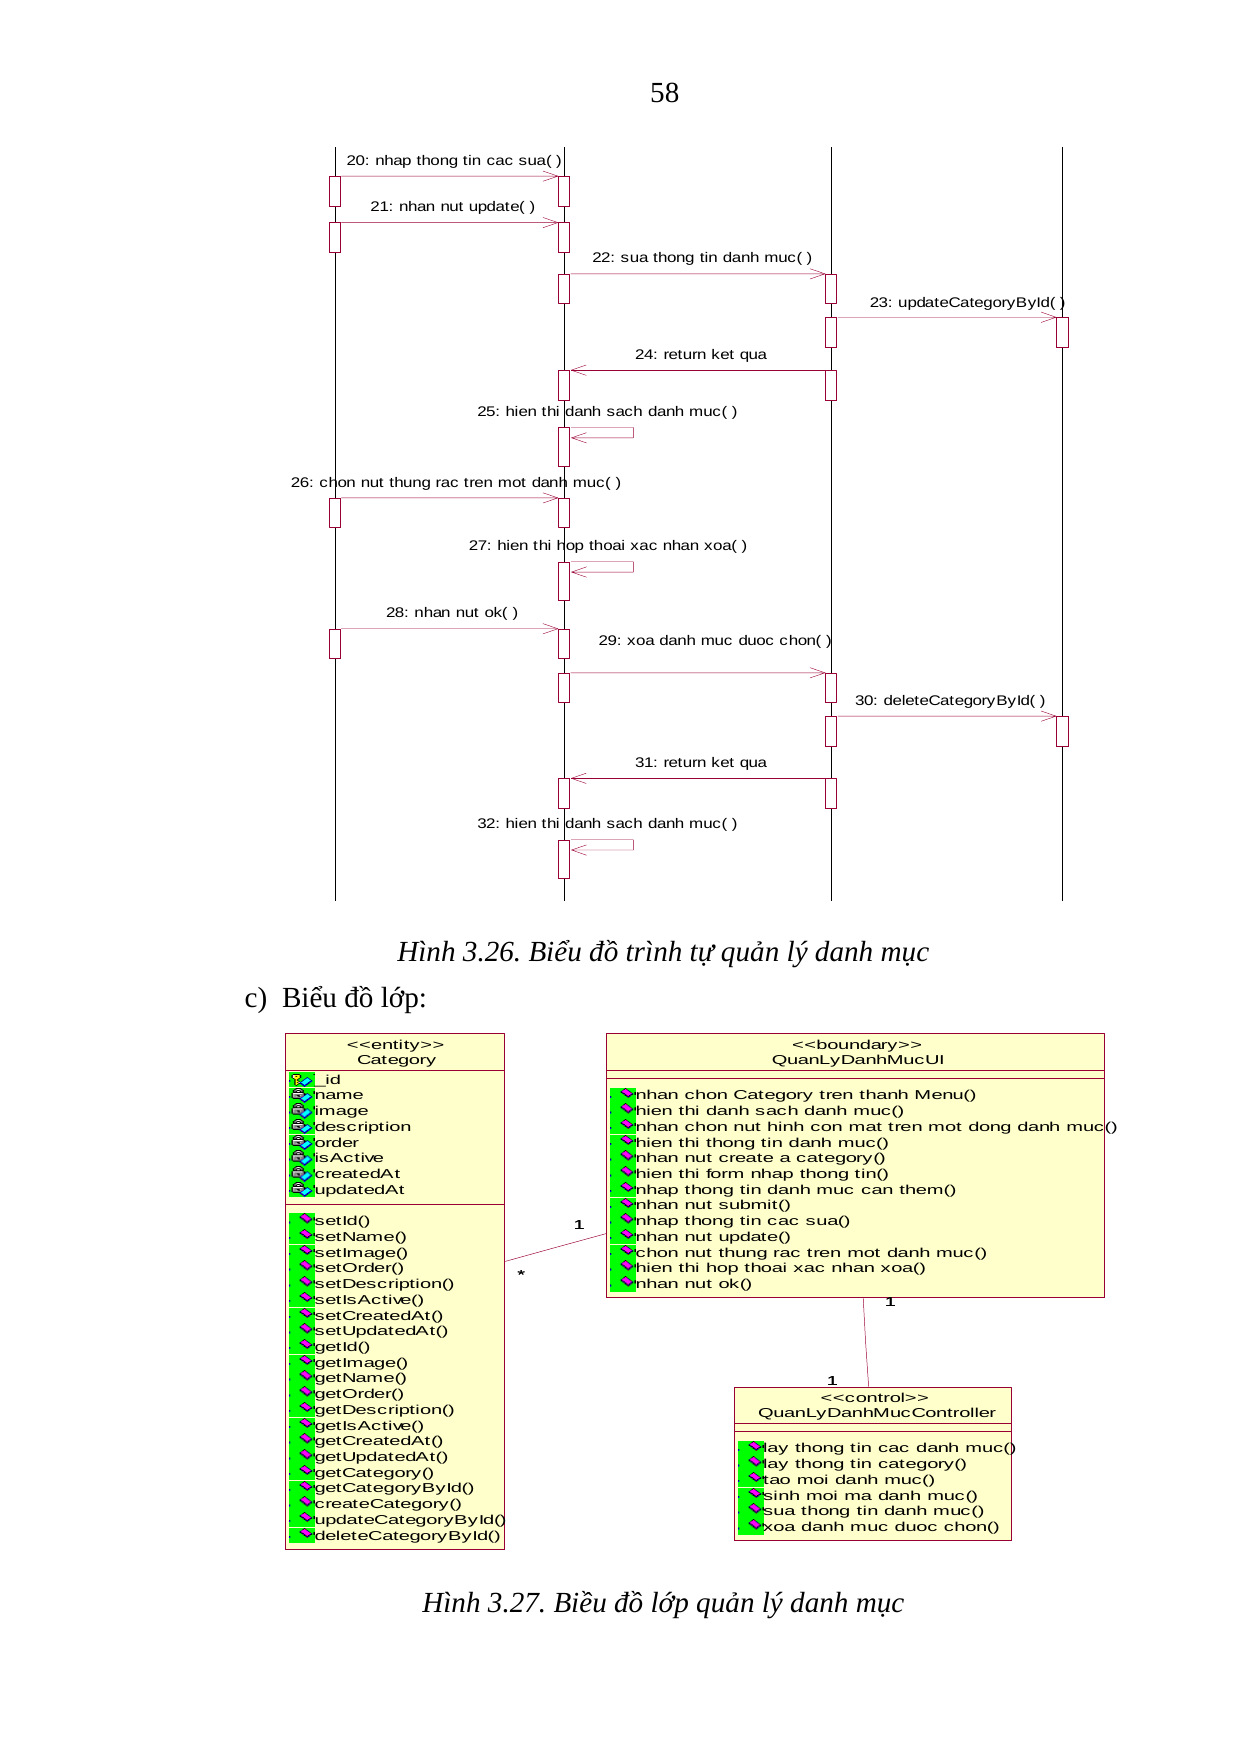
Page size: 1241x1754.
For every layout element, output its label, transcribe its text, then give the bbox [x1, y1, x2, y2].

list Biểu đồ lớp: [244, 980, 1122, 1014]
